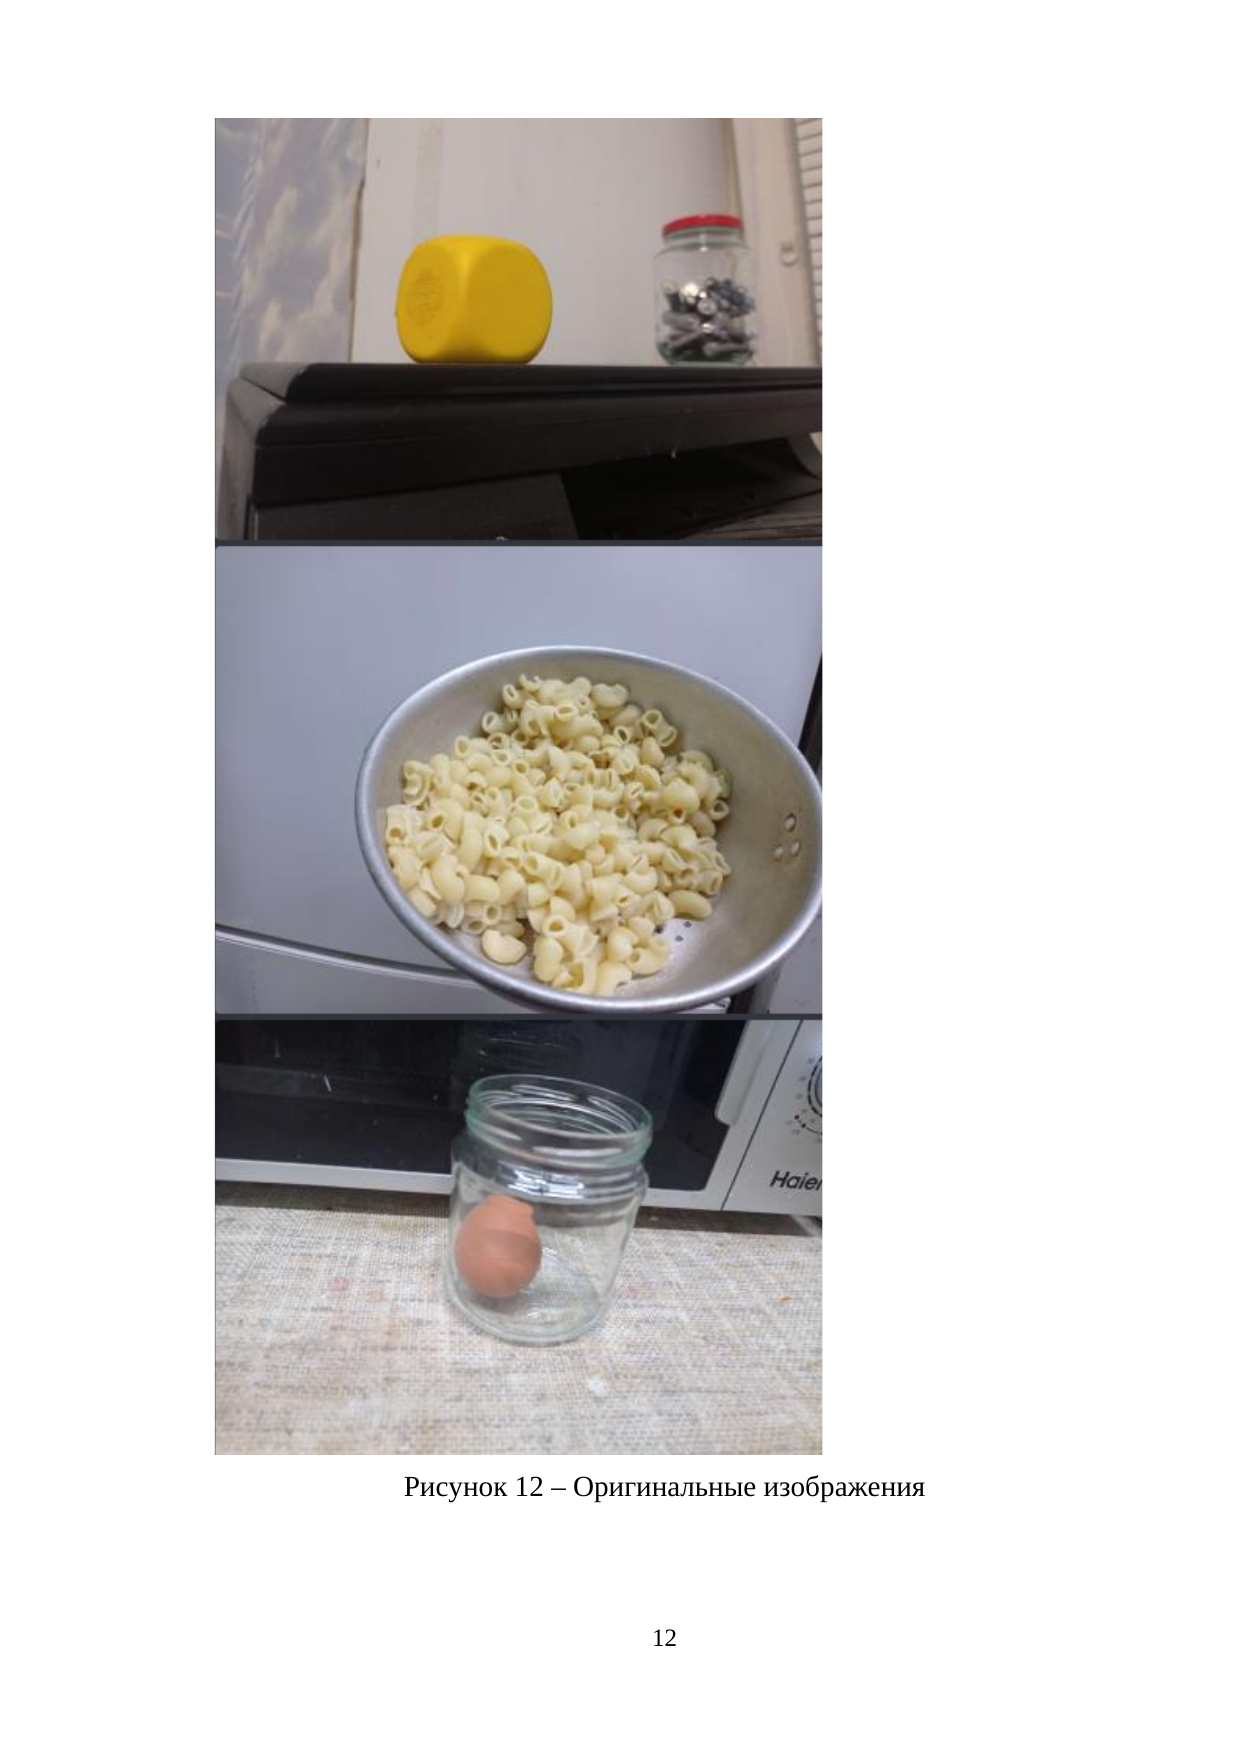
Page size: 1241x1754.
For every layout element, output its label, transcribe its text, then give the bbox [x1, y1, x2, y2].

picture [214, 118, 823, 1455]
text Рисунок 12 – Оригинальные изображения [177, 1469, 1152, 1502]
